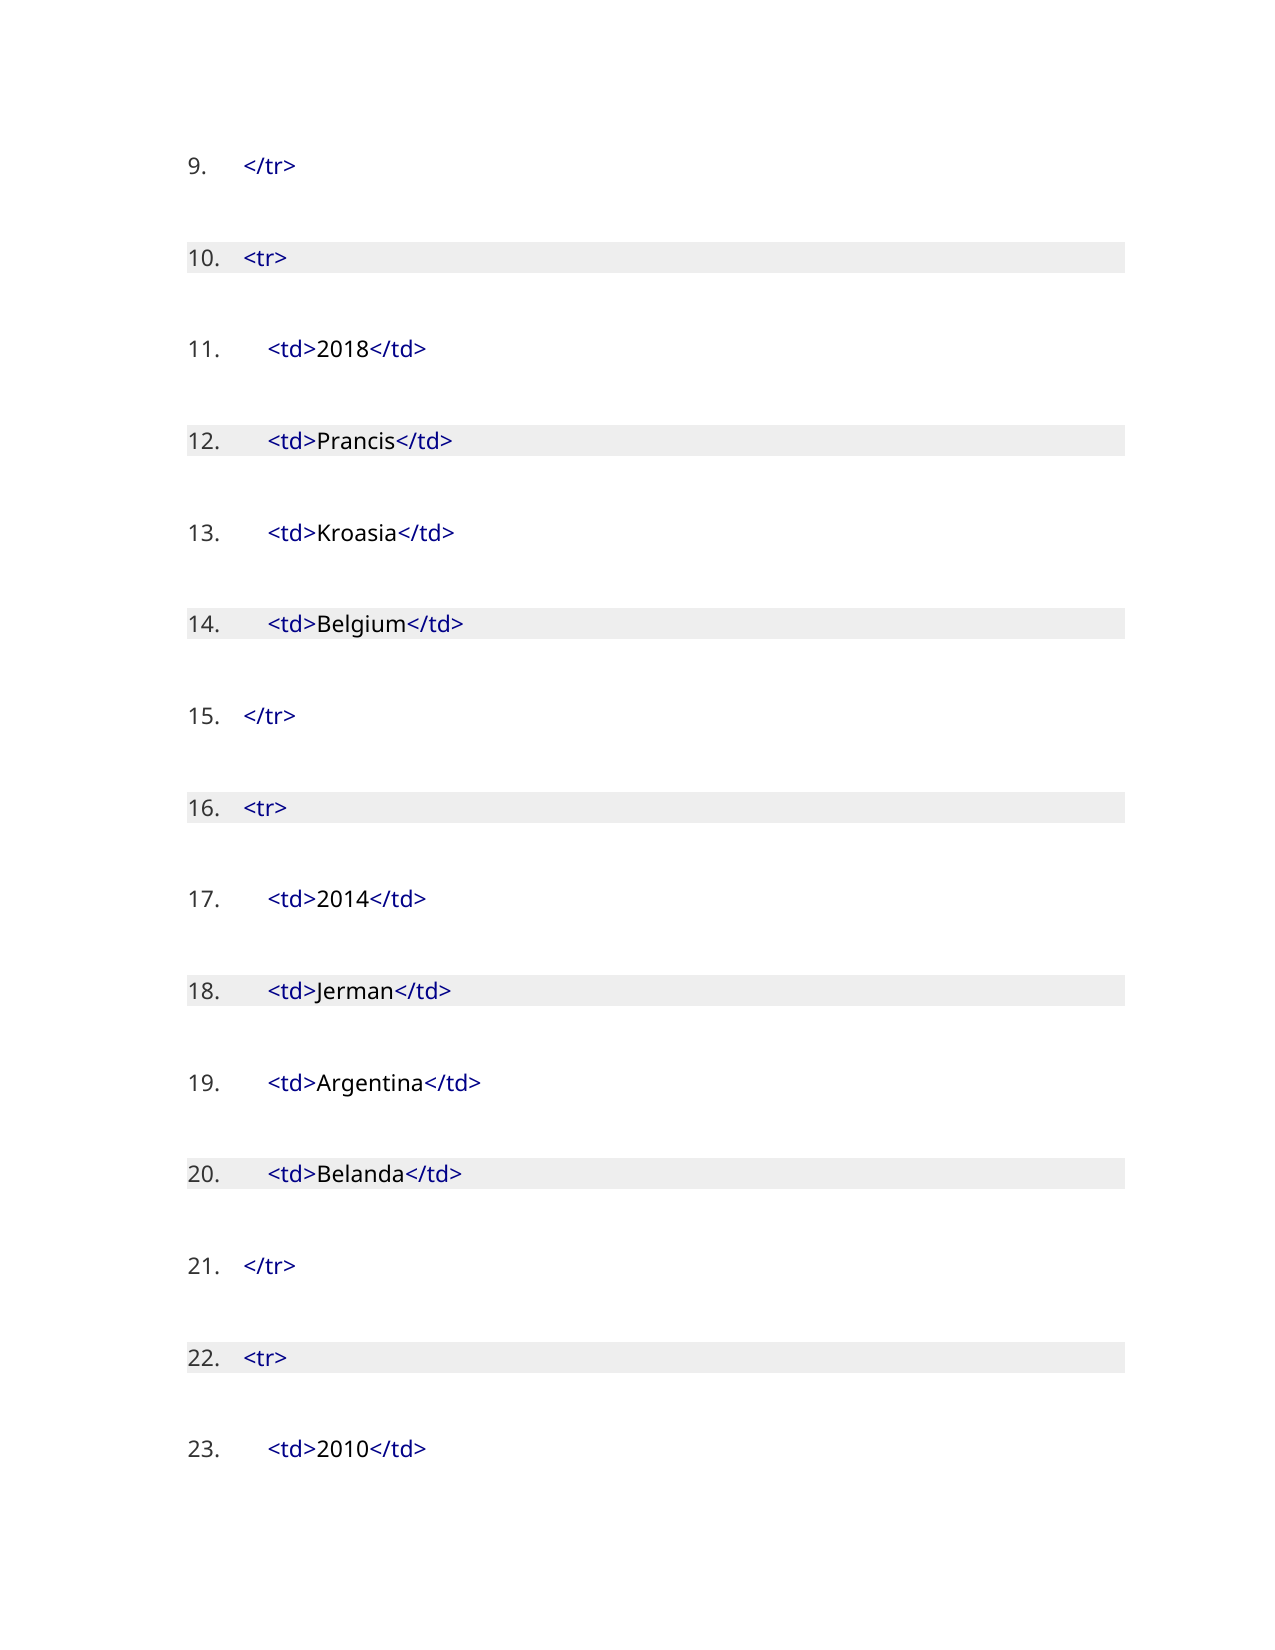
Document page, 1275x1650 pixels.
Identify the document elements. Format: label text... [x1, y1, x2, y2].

list <td>2018</td> [187, 333, 1125, 364]
list <td>Argentina</td> [187, 1067, 1125, 1098]
list <td>2014</td> [187, 883, 1125, 914]
list </tr> [187, 700, 1125, 731]
list <tr> [187, 792, 1125, 823]
list <td>Kroasia</td> [187, 517, 1125, 548]
list <tr> [187, 242, 1125, 273]
list <tr> [187, 1342, 1125, 1373]
list <td>2010</td> [187, 1433, 1125, 1464]
list </tr> [187, 150, 1125, 181]
list <td>Jerman</td> [187, 975, 1125, 1006]
list <td>Prancis</td> [187, 425, 1125, 456]
list </tr> [187, 1250, 1125, 1281]
list <td>Belanda</td> [187, 1158, 1125, 1189]
list <td>Belgium</td> [187, 608, 1125, 639]
